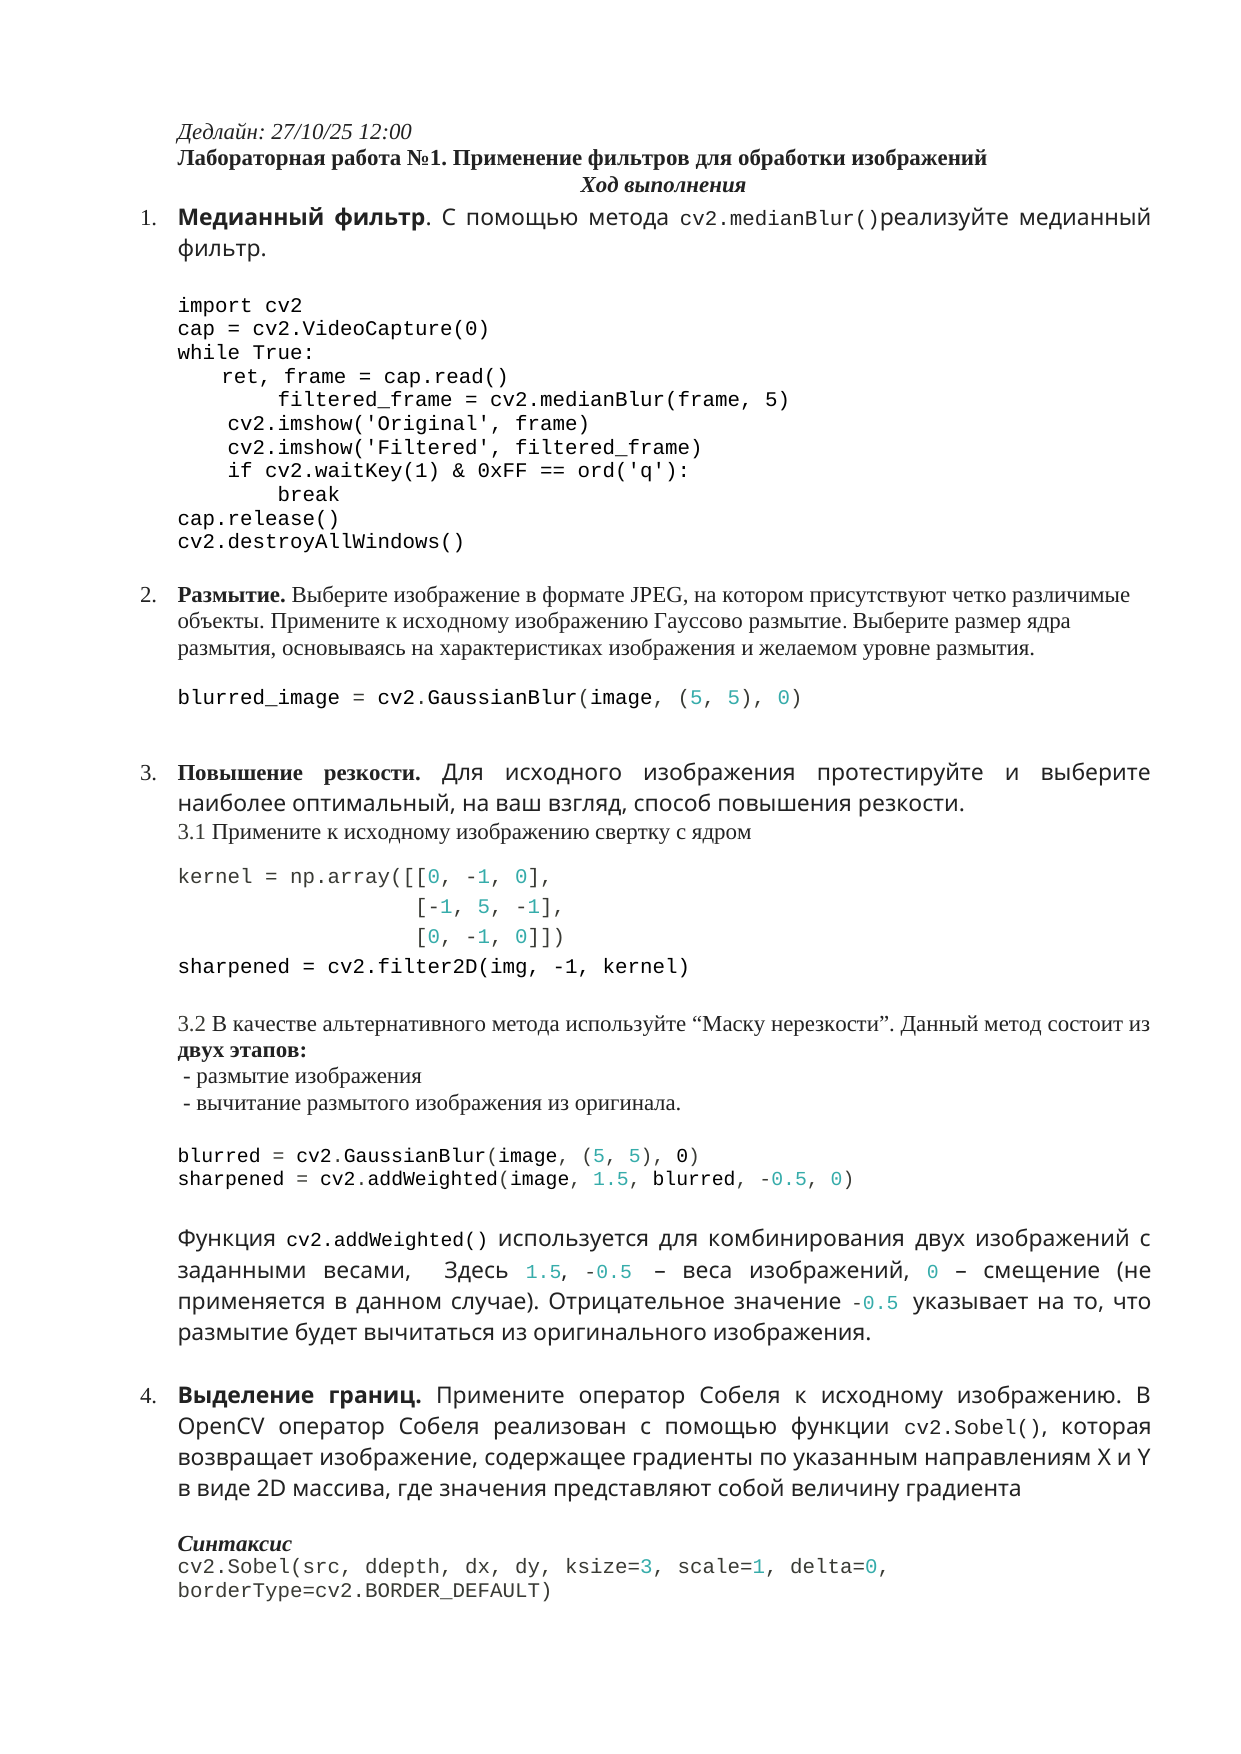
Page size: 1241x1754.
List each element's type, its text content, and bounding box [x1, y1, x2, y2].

text kernel = np.array([[0, -1, 0], [177, 866, 1152, 890]
text cv2.imshow('Original', frame) [177, 413, 1152, 437]
text sharpened = cv2.filter2D(img, -1, kernel) [177, 950, 1152, 980]
text if cv2.waitKey(1) & 0xFF == ord('q'): [177, 460, 1152, 484]
text [-1, 5, -1], [177, 890, 1152, 920]
list Размытие. Выберите изображение в формате JPEG, на котором присутствуют четко различимые объекты. Примените к исходному изображению Гауссово размытие. Выберите размер ядра размытия, основываясь на характеристиках изображения и желаемом уровне размытия. [140, 581, 1152, 660]
text import cv2 [177, 295, 1152, 318]
text cap.release() [177, 508, 1152, 531]
text while True: [177, 342, 1152, 366]
text cv2.Sobel(src, ddepth, dx, dy, ksize=3, scale=1, delta=0, borderType=cv2.BORDER_DEFAULT) [177, 1556, 1152, 1604]
text Функция cv2.addWeighted() используется для комбинирования двух изображений с заданными весами, Здесь 1.5, -0.5 – веса изображений, 0 – смещение (не применяется в данном случае). Отрицательное значение -0.5 указывает на то, что размытие будет вычитаться из оригинального изображения. [177, 1222, 1152, 1347]
list Медианный фильтр. С помощью метода cv2.medianBlur()реализуйте медианный фильтр. [140, 201, 1152, 263]
text break [177, 484, 1152, 508]
text cap = cv2.VideoCapture(0) [177, 318, 1152, 342]
text cv2.destroyAllWindows() [177, 531, 1152, 555]
text sharpened = cv2.addWeighted(image, 1.5, blurred, -0.5, 0) [177, 1169, 1152, 1191]
subtitle Дедлайн: 27/10/25 12:00 [177, 118, 1152, 144]
text ret, frame = cap.read() [177, 366, 1152, 389]
text blurred = cv2.GaussianBlur(image, (5, 5), 0) [177, 1146, 1152, 1169]
subtitle Ход выполнения [177, 171, 1152, 197]
text filtered_frame = cv2.medianBlur(frame, 5) [177, 389, 1152, 413]
text - вычитание размытого изображения из оригинала. [177, 1089, 1152, 1115]
text [0, -1, 0]]) [177, 920, 1152, 950]
text 3.1 Примените к исходному изображению свертку с ядром [177, 818, 1152, 845]
text cv2.imshow('Filtered', filtered_frame) [177, 437, 1152, 460]
text Синтаксис [177, 1530, 1152, 1556]
subtitle Лабораторная работа №1. Применение фильтров для обработки изображений [177, 144, 1152, 171]
list Выделение границ. Примените оператор Собеля к исходному изображению. В OpenCV оператор Собеля реализован с помощью функции cv2.Sobel(), которая возвращает изображение, содержащее градиенты по указанным направлениям X и Y в виде 2D массива, где значения представляют собой величину градиента [140, 1379, 1152, 1504]
text 3.2 В качестве альтернативного метода используйте “Маску нерезкости”. Данный метод состоит из двух этапов: [177, 1010, 1152, 1062]
list Повышение резкости. Для исходного изображения протестируйте и выберите наиболее оптимальный, на ваш взгляд, способ повышения резкости. [140, 756, 1152, 818]
text - размытие изображения [177, 1062, 1152, 1089]
text blurred_image = cv2.GaussianBlur(image, (5, 5), 0) [177, 687, 1152, 710]
